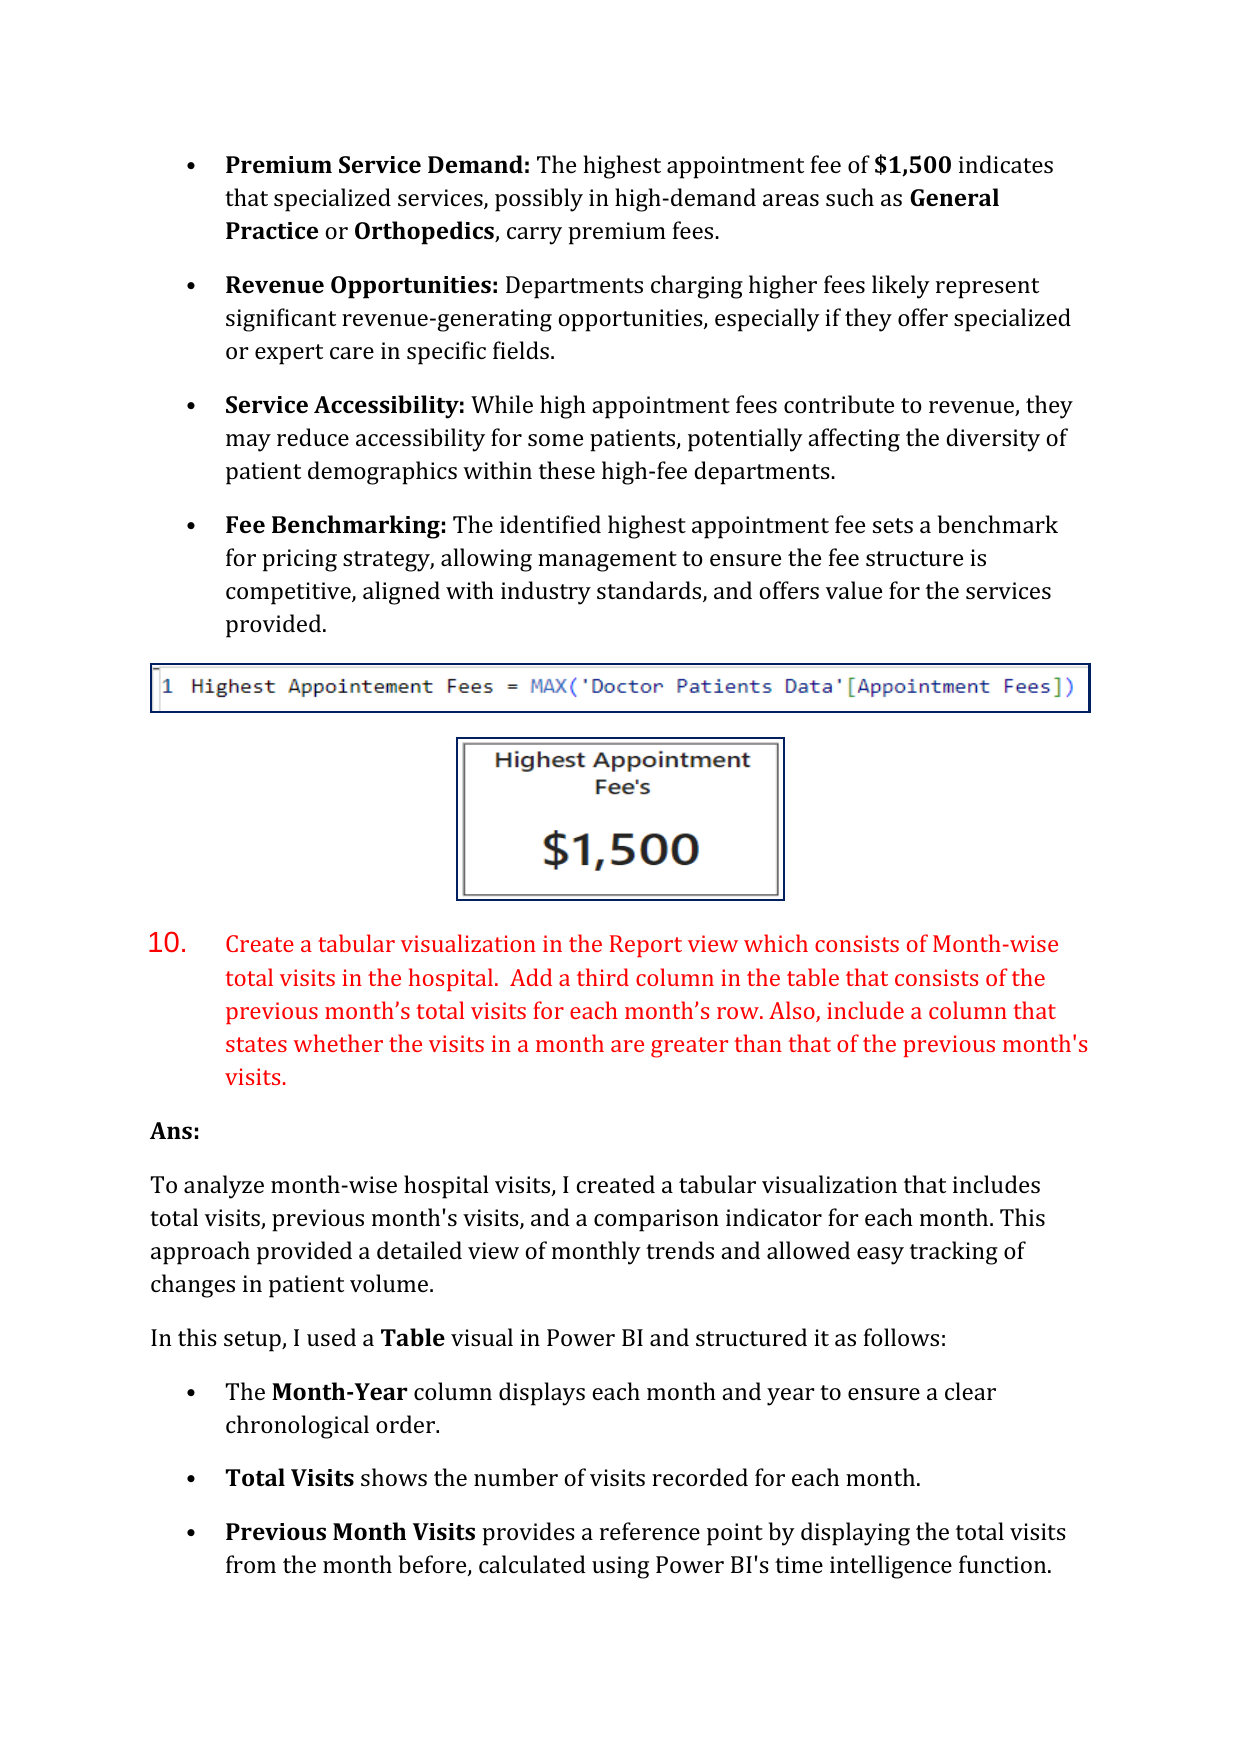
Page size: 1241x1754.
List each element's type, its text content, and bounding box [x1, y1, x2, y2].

list Premium Service Demand: The highest appointment fee of $1,500 indicates that specialized services, possibly in high-demand areas such as General Practice or Orthopedics, carry premium fees. [187, 150, 1090, 245]
list The Month-Year column displays each month and year to ensure a clear chronological order. [187, 1376, 1090, 1438]
list Fee Benchmarking: The identified highest appointment fee sets a benchmark for pricing strategy, allowing management to ensure the fee structure is competitive, aligned with industry standards, and offers value for the services provided. [187, 510, 1090, 638]
picture [458, 739, 783, 899]
list Total Visits shows the number of visits recorded for each month. [187, 1463, 1090, 1492]
list Service Accessibility: While high appointment fees contribute to revenue, they may reduce accessibility for some patients, potentially affecting the diversity of patient demographics within these high-fee departments. [187, 390, 1090, 485]
list Create a tabular visualization in the Report view which consists of Month-wise total visits in the hospital. Add a third column in the table that consists of the previous month’s total visits for each month’s row. Also, include a column that states whether the visits in a month are greater than that of the previous month's visits. [187, 925, 1090, 1091]
picture [152, 665, 1088, 711]
text To analyze month-wise hospital visits, I created a tabular visualization that includes total visits, previous month's visits, and a comparison indicator for each month. This approach provided a detailed view of monthly trends and allowed easy tracking of changes in patient volume. [150, 1169, 1090, 1298]
text In this setup, I used a Table visual in Power BI and structured it as follows: [150, 1322, 1090, 1352]
list Revenue Opportunities: Departments charging higher fees likely represent significant revenue-generating opportunities, especially if they offer specialized or expert care in specific fields. [187, 270, 1090, 365]
text Ans: [150, 1116, 1090, 1145]
list Previous Month Visits provides a reference point by displaying the total visits from the month before, calculated using Power BI's time intelligence function. [187, 1517, 1090, 1579]
